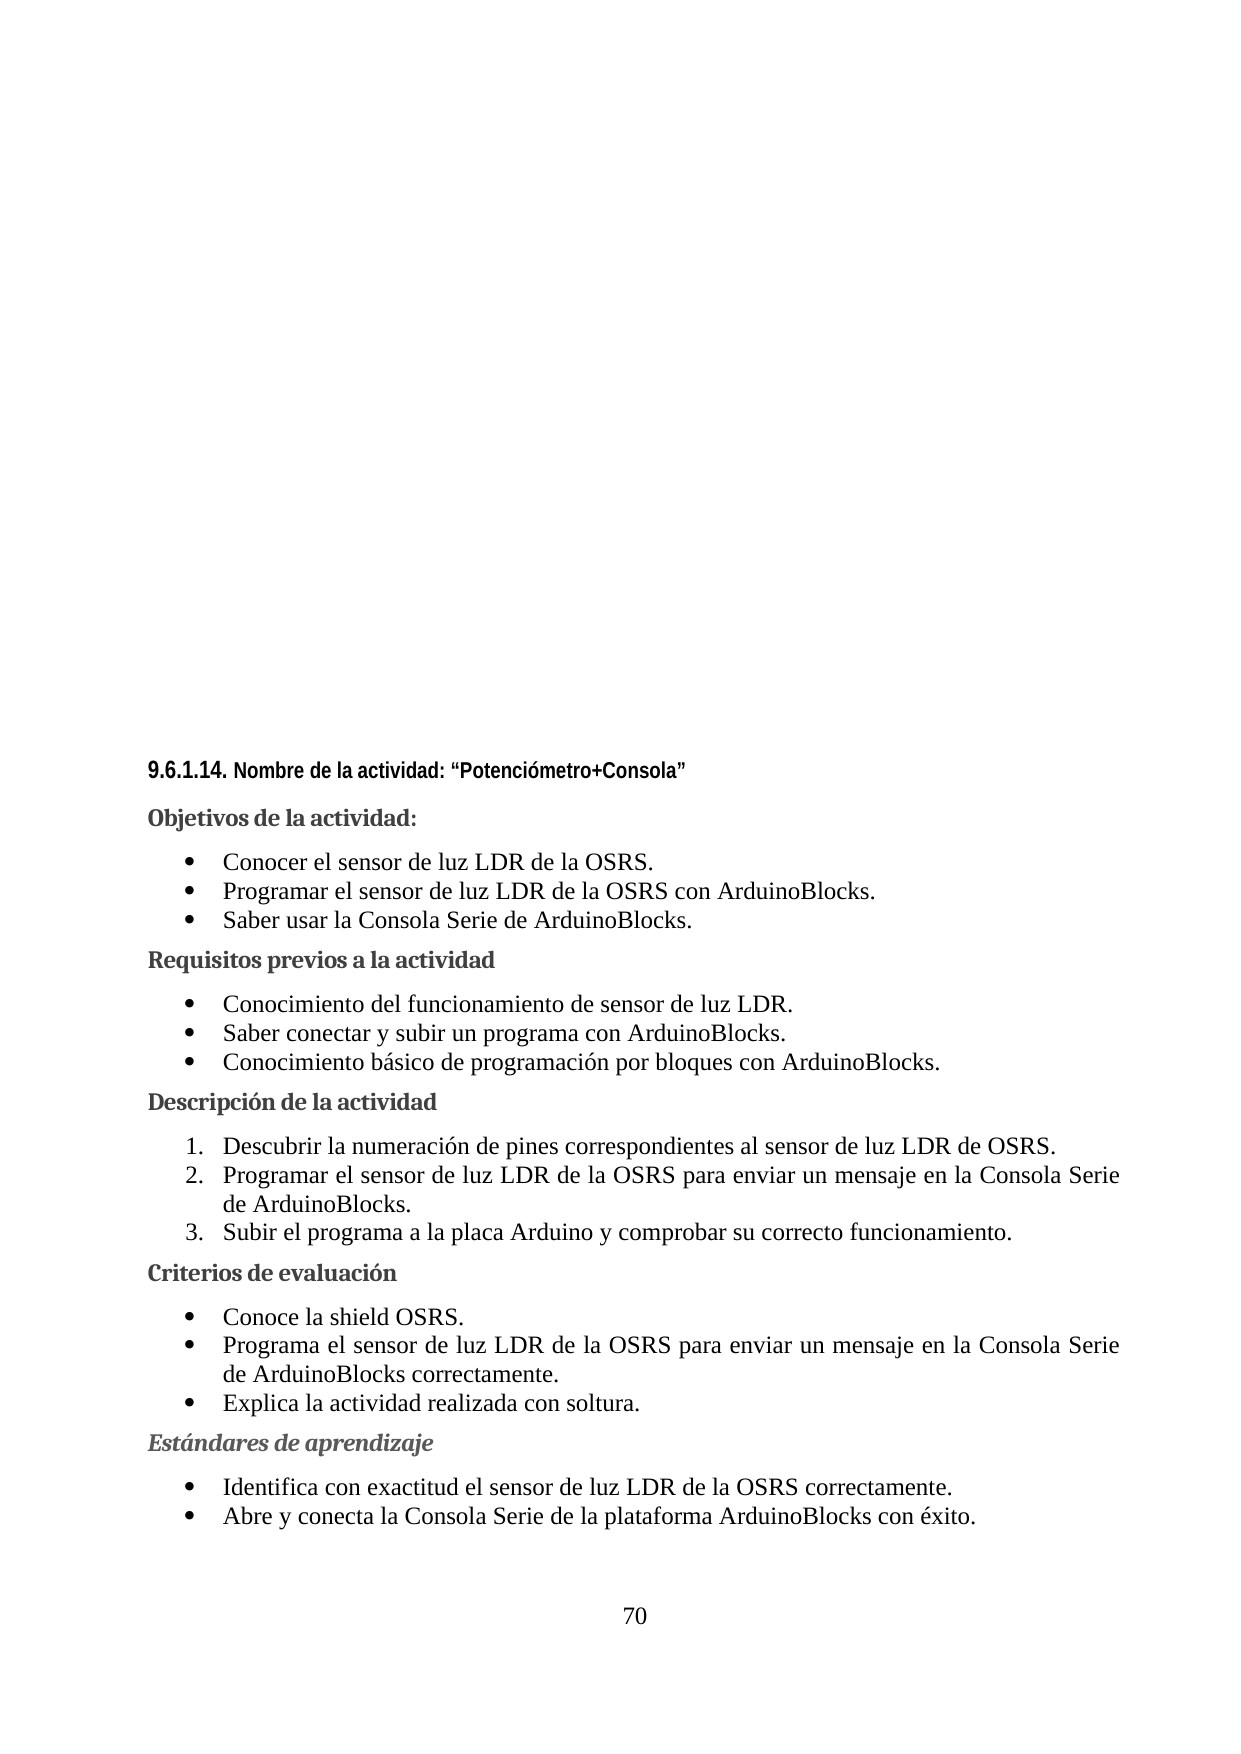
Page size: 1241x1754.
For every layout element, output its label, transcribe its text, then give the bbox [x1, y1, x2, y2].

list Descubrir la numeración de pines correspondientes al sensor de luz LDR de OSRS. [185, 1131, 1122, 1160]
text Identifica con exactitud el sensor de luz LDR de la OSRS correctamente. [185, 1472, 1122, 1501]
list Programar el sensor de luz LDR de la OSRS para enviar un mensaje en la Consola Serie de ArduinoBlocks. [185, 1160, 1122, 1217]
subtitle Descripción de la actividad [148, 1088, 1122, 1117]
subtitle Objetivos de la actividad: [148, 804, 1122, 833]
text Conocer el sensor de luz LDR de la OSRS. [185, 847, 1122, 876]
text Programar el sensor de luz LDR de la OSRS con ArduinoBlocks. [185, 876, 1122, 905]
text Conocimiento básico de programación por bloques con ArduinoBlocks. [185, 1047, 1122, 1076]
text Conoce la shield OSRS. [185, 1302, 1122, 1331]
text Saber usar la Consola Serie de ArduinoBlocks. [185, 905, 1122, 934]
subtitle Criterios de evaluación [148, 1259, 1122, 1287]
list Subir el programa a la placa Arduino y comprobar su correcto funcionamiento. [185, 1217, 1122, 1246]
subtitle Nombre de la actividad: “Potenciómetro+Consola” [148, 755, 1122, 783]
text Saber conectar y subir un programa con ArduinoBlocks. [185, 1018, 1122, 1047]
text Conocimiento del funcionamiento de sensor de luz LDR. [185, 989, 1122, 1018]
subtitle Estándares de aprendizaje [148, 1429, 1122, 1458]
text Programa el sensor de luz LDR de la OSRS para enviar un mensaje en la Consola Serie de ArduinoBlocks correctamente. [185, 1331, 1122, 1388]
text Explica la actividad realizada con soltura. [185, 1388, 1122, 1417]
subtitle Requisitos previos a la actividad [148, 946, 1122, 975]
text Abre y conecta la Consola Serie de la plataforma ArduinoBlocks con éxito. [185, 1501, 1122, 1530]
